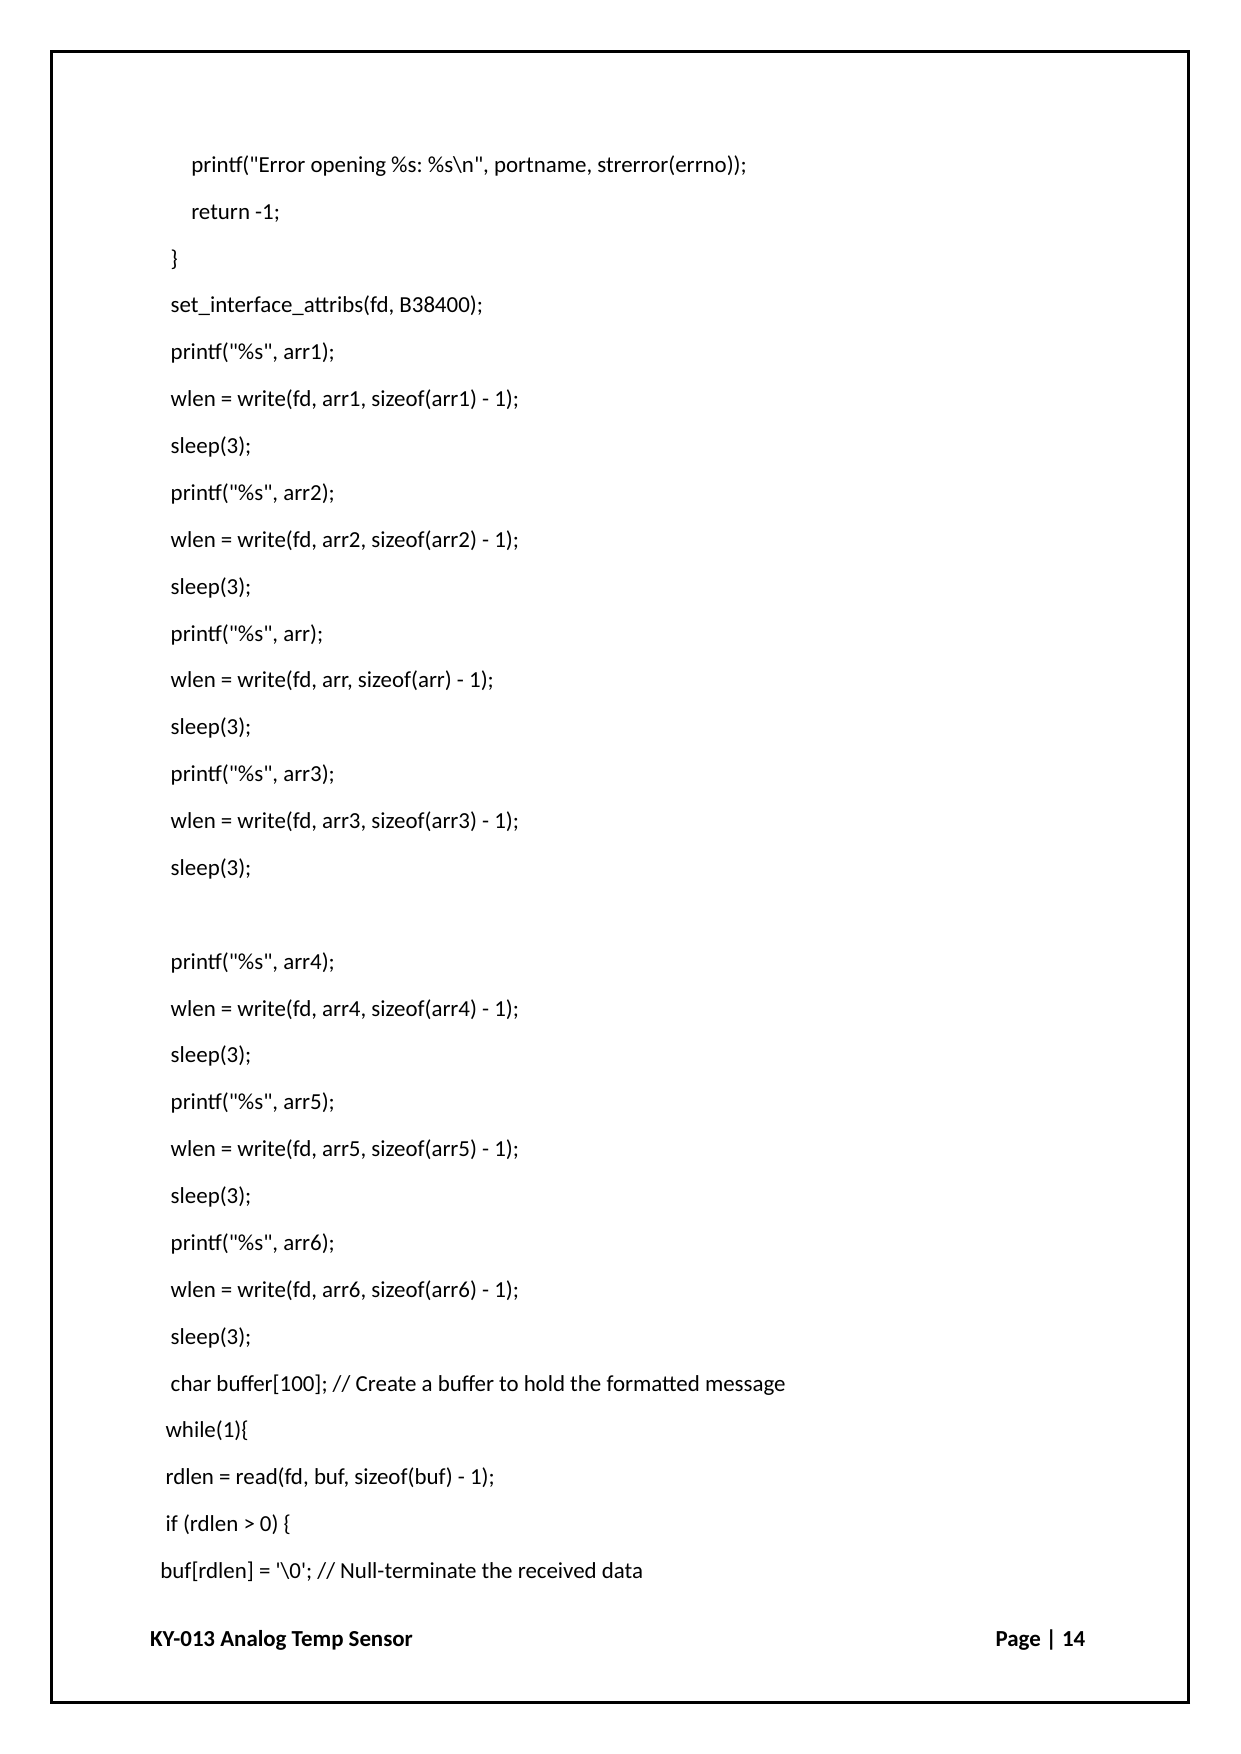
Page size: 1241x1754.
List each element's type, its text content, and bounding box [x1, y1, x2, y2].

text wlen = write(fd, arr6, sizeof(arr6) - 1); [150, 1275, 1090, 1303]
text while(1){ [150, 1416, 1090, 1444]
text sleep(3); [150, 1322, 1090, 1350]
text sleep(3); [150, 1041, 1090, 1069]
text set_interface_attribs(fd, B38400); [150, 291, 1090, 319]
text buf[rdlen] = '\0'; // Null-terminate the received data [150, 1556, 1090, 1584]
text sleep(3); [150, 431, 1090, 459]
text return -1; [150, 197, 1090, 225]
text wlen = write(fd, arr4, sizeof(arr4) - 1); [150, 994, 1090, 1022]
text wlen = write(fd, arr, sizeof(arr) - 1); [150, 666, 1090, 694]
text printf("%s", arr2); [150, 478, 1090, 506]
text printf("%s", arr4); [150, 947, 1090, 975]
text sleep(3); [150, 712, 1090, 741]
text if (rdlen > 0) { [150, 1509, 1090, 1537]
text wlen = write(fd, arr3, sizeof(arr3) - 1); [150, 806, 1090, 834]
text sleep(3); [150, 853, 1090, 881]
text sleep(3); [150, 572, 1090, 600]
text wlen = write(fd, arr1, sizeof(arr1) - 1); [150, 384, 1090, 412]
text rdlen = read(fd, buf, sizeof(buf) - 1); [150, 1462, 1090, 1491]
text } [150, 244, 1090, 272]
text printf("Error opening %s: %s\n", portname, strerror(errno)); [150, 150, 1090, 178]
text wlen = write(fd, arr5, sizeof(arr5) - 1); [150, 1134, 1090, 1162]
text printf("%s", arr5); [150, 1087, 1090, 1116]
text sleep(3); [150, 1181, 1090, 1209]
text printf("%s", arr1); [150, 337, 1090, 366]
text char buffer[100]; // Create a buffer to hold the formatted message [150, 1369, 1090, 1397]
text printf("%s", arr); [150, 619, 1090, 647]
text wlen = write(fd, arr2, sizeof(arr2) - 1); [150, 525, 1090, 553]
text printf("%s", arr6); [150, 1228, 1090, 1256]
text printf("%s", arr3); [150, 759, 1090, 787]
